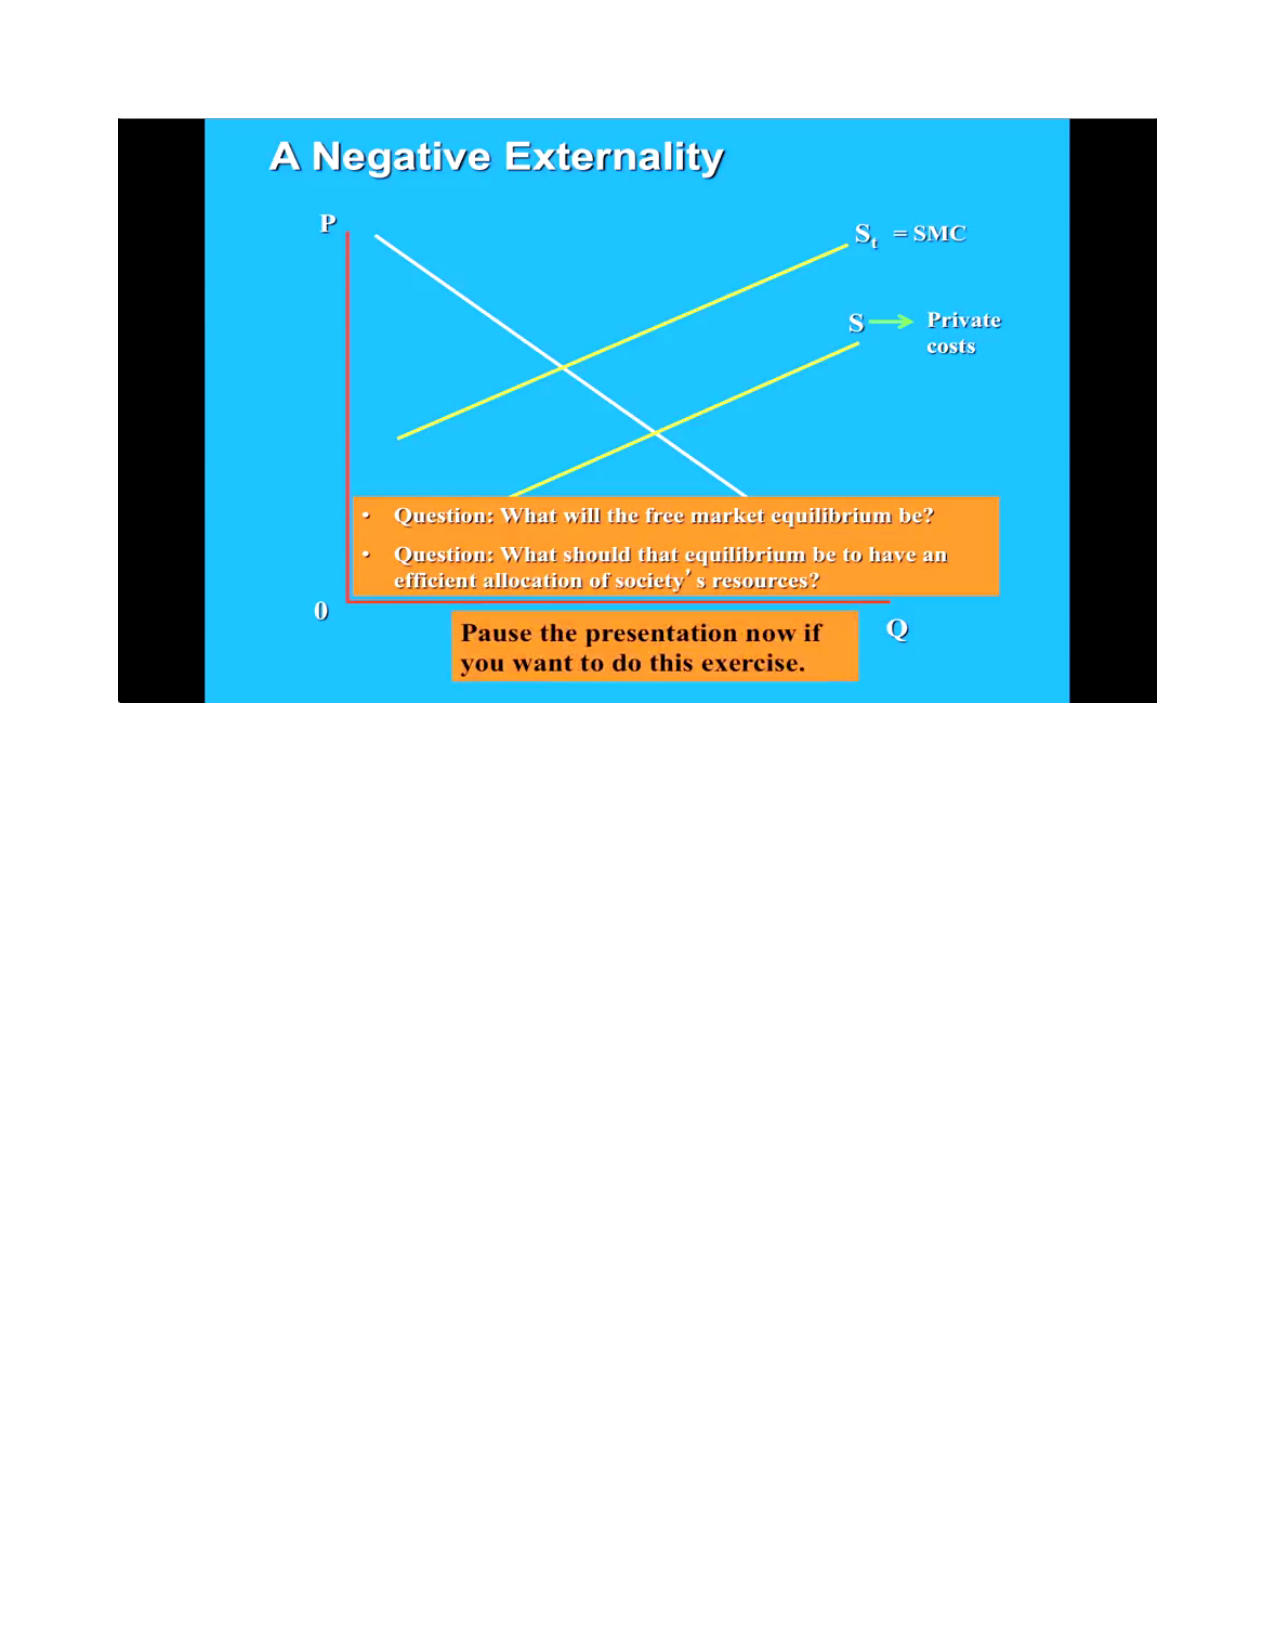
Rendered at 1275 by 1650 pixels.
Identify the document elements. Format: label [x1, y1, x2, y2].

picture [118, 118, 1157, 703]
